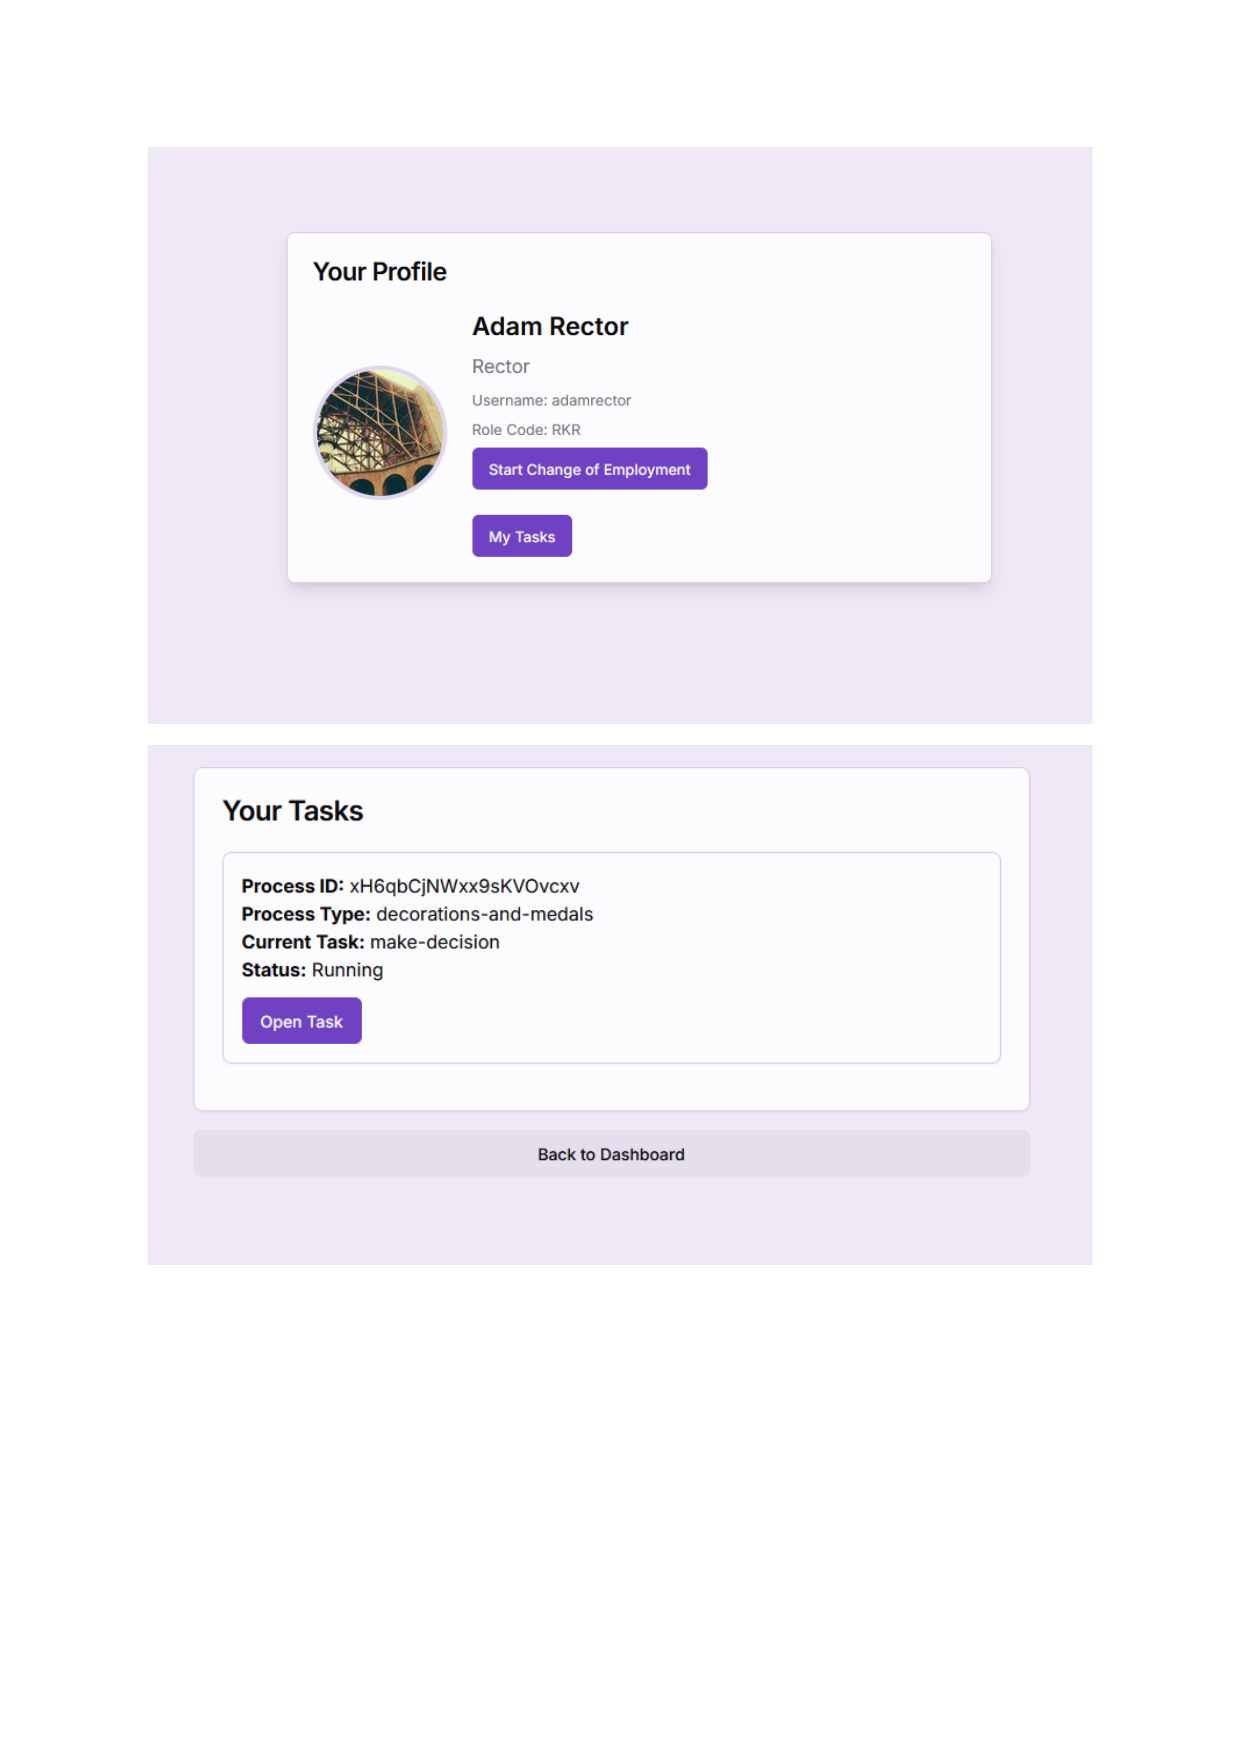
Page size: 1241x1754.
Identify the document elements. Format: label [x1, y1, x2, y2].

picture [147, 745, 1093, 1265]
picture [147, 147, 1093, 724]
